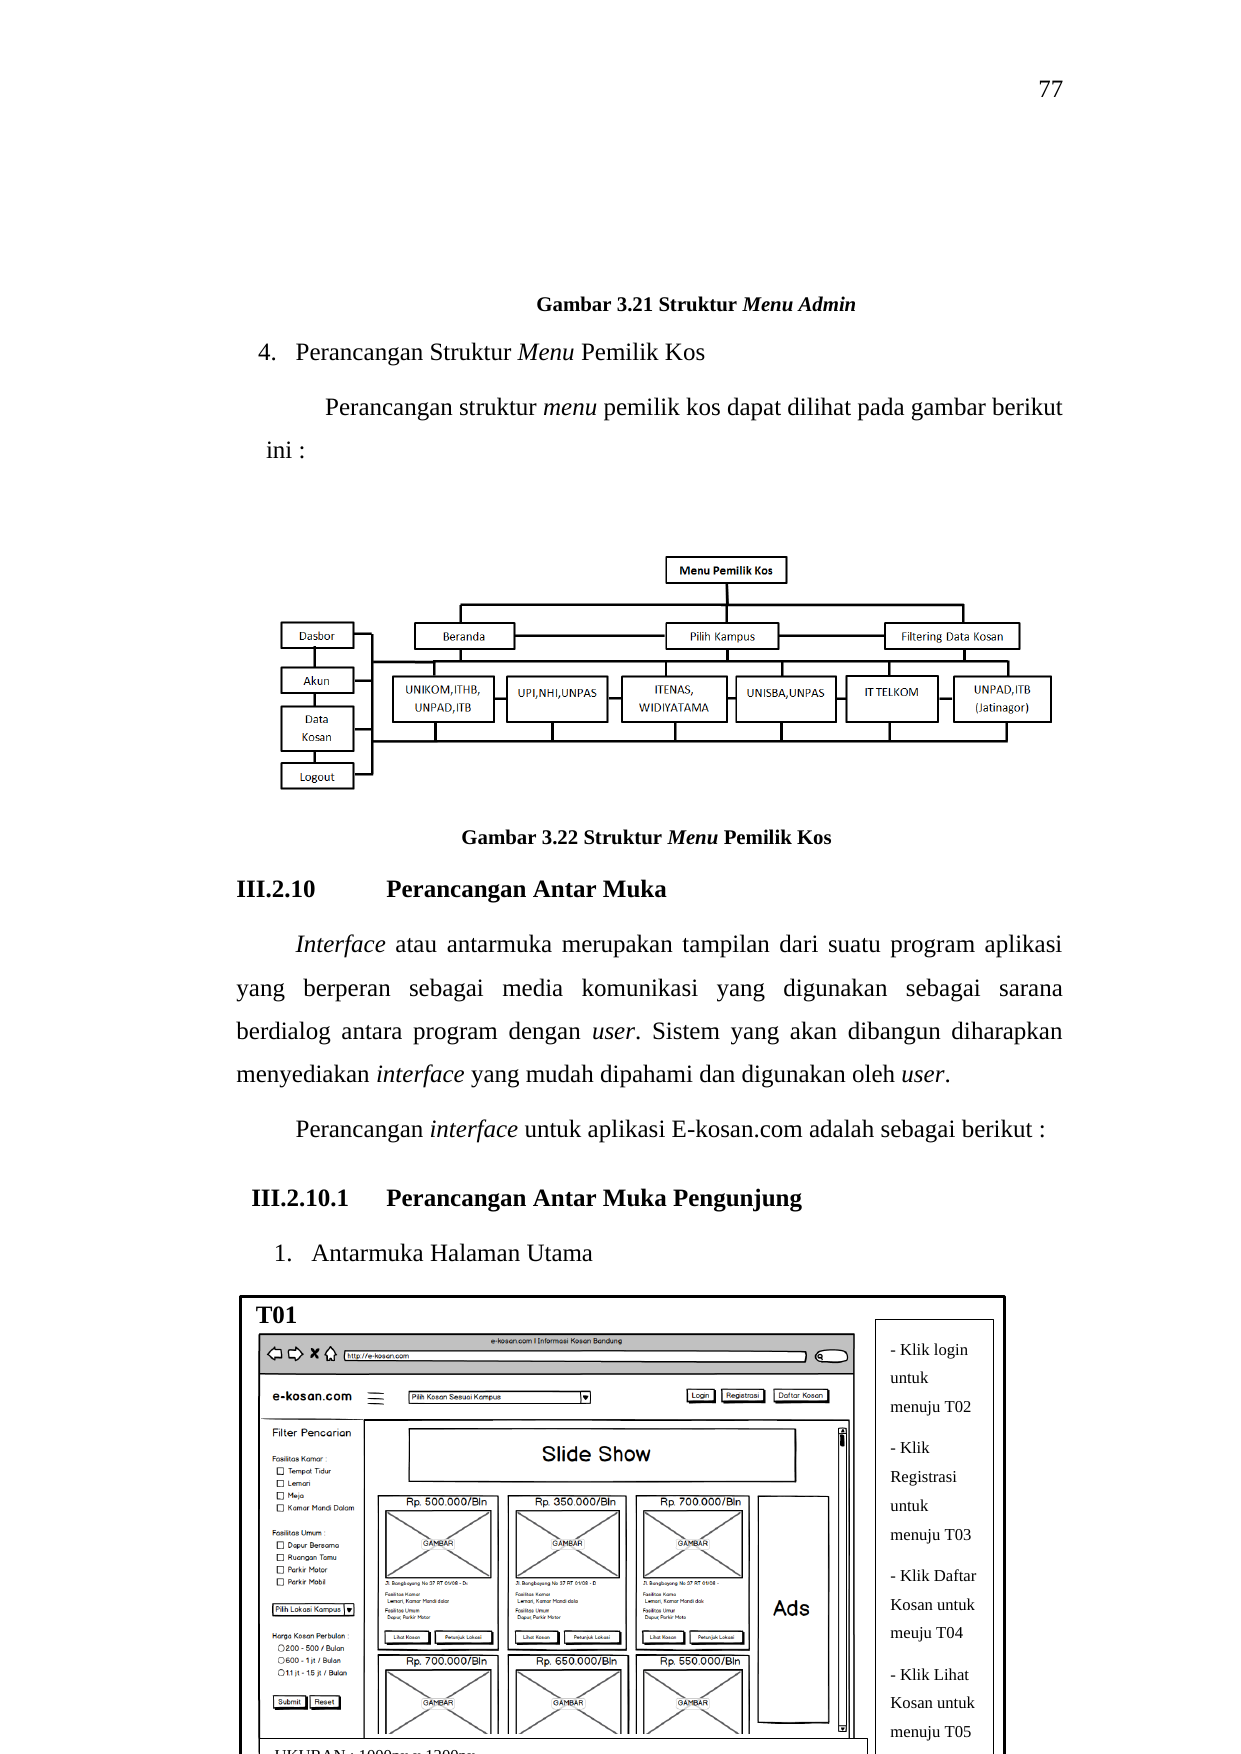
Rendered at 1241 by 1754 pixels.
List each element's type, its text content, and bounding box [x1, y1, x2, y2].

subtitle Perancangan Antar Muka Pengunjung [251, 1183, 1063, 1211]
list Antarmuka Halaman Utama [274, 1238, 1063, 1267]
picture [268, 546, 1060, 805]
picture [258, 1333, 855, 1754]
text Perancangan interface untuk aplikasi E-kosan.com adalah sebagai berikut : [236, 1114, 1063, 1143]
text Gambar 3.21 Struktur Menu Admin [461, 292, 1063, 316]
subtitle Perancangan Antar Muka [236, 874, 1063, 903]
list Perancangan Struktur Menu Pemilik Kos [258, 337, 1063, 366]
text Interface atau antarmuka merupakan tampilan dari suatu program aplikasi yang berperan sebagai media komunikasi yang digunakan sebagai sarana berdialog antara program dengan user. Sistem yang akan dibangun diharapkan menyediakan interface yang mudah dipahami dan digunakan oleh user. [236, 929, 1063, 1088]
text Perancangan struktur menu pemilik kos dapat dilihat pada gambar berikut ini : [266, 392, 1063, 464]
text Gambar 3.22 Struktur Menu Pemilik Kos [461, 825, 1063, 849]
